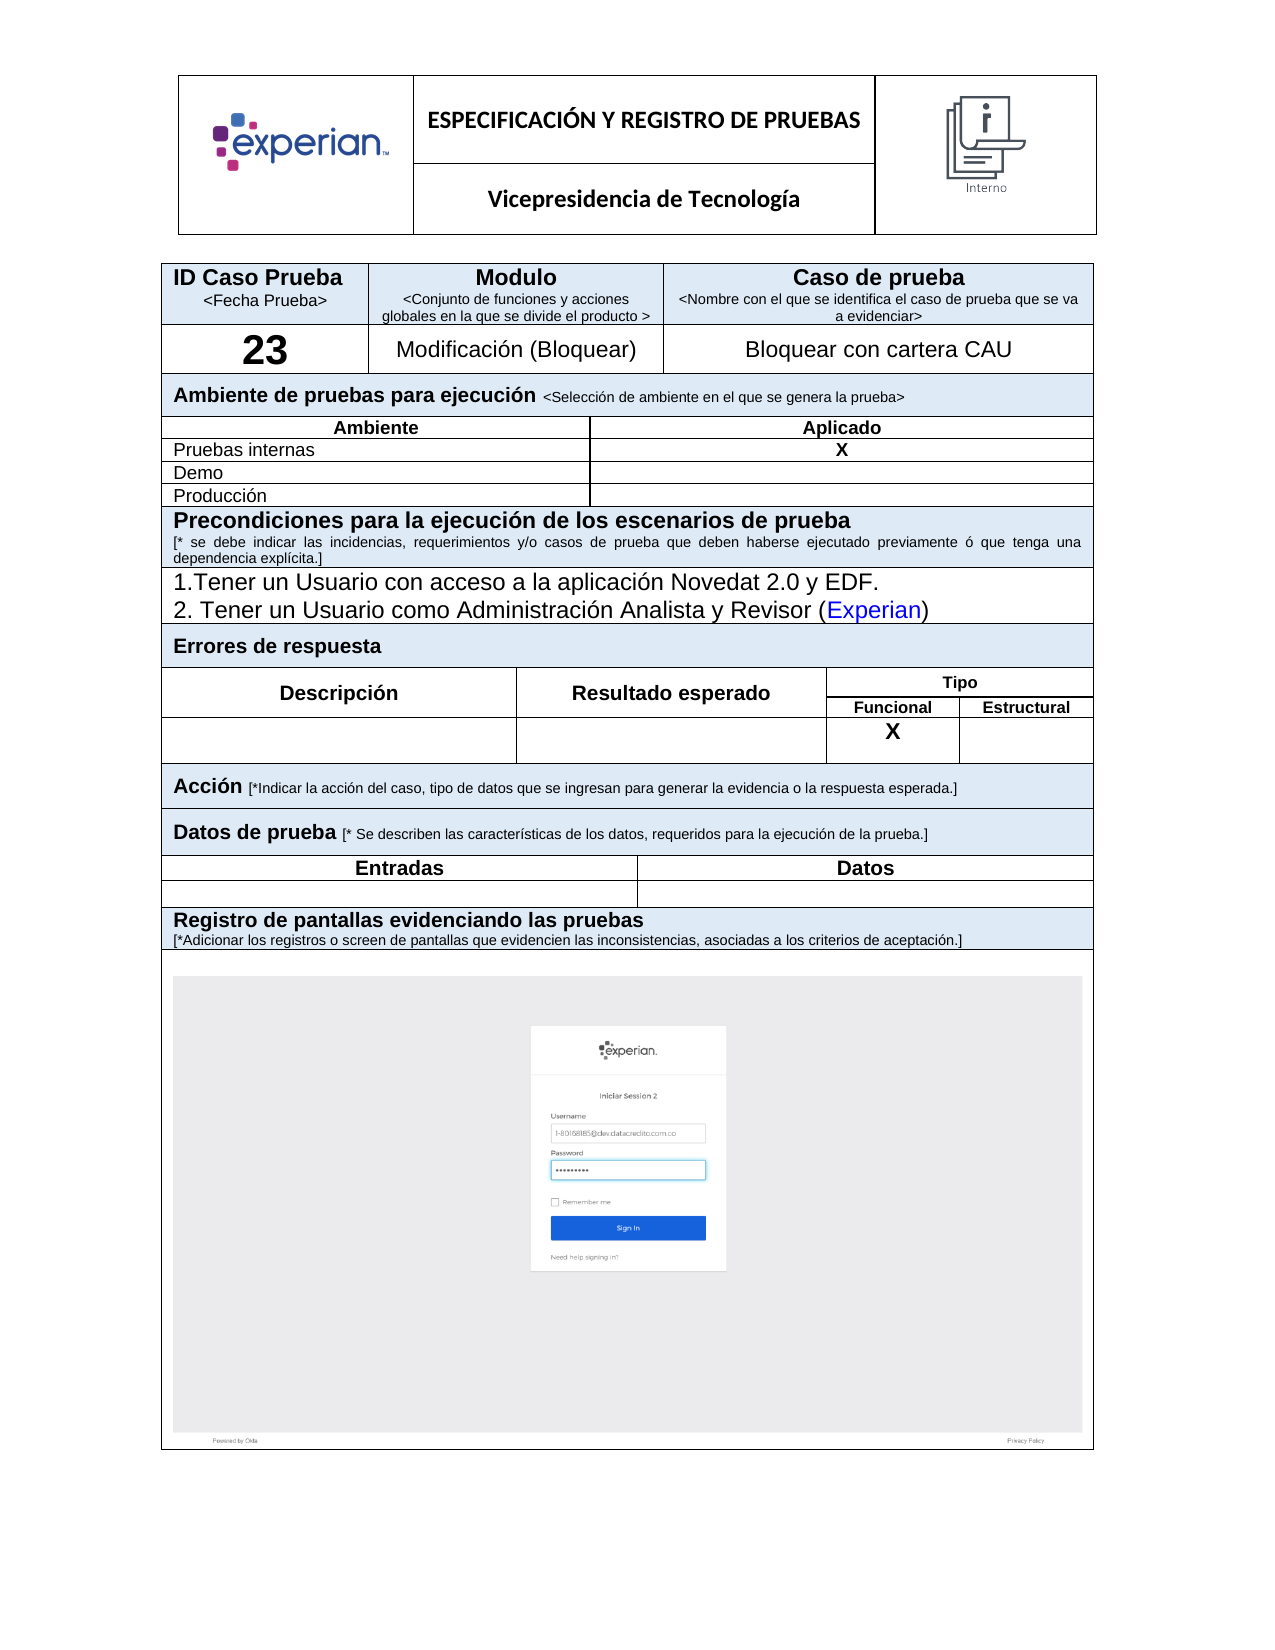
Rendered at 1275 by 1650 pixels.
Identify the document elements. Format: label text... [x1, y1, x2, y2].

table_cell Datos [638, 856, 1093, 880]
table_header Modulo <Conjunto de funciones y acciones globales en la que se divide el producto > [369, 264, 663, 324]
table_cell Entradas [162, 856, 637, 880]
table_cell 1.Tener un Usuario con acceso a la aplicación Novedat 2.0 y EDF. 2. Tener un Usuario como Administración Analista y Revisor (Experian) [162, 568, 1093, 623]
table_cell [591, 484, 1093, 506]
table_cell Ambiente de pruebas para ejecución <Selección de ambiente en el que se genera la prueba> [162, 374, 1093, 416]
picture [191, 91, 401, 192]
table_cell Pruebas internas [162, 439, 589, 461]
table_cell [162, 950, 1093, 1449]
table_cell Acción [*Indicar la acción del caso, tipo de datos que se ingresan para generar la evidencia o la respuesta esperada.] [162, 764, 1093, 808]
table_cell [638, 881, 1093, 907]
table_cell [591, 462, 1093, 483]
table_cell X [827, 718, 959, 763]
table_cell Funcional [827, 698, 959, 717]
table_header ID Caso Prueba <Fecha Prueba> [162, 264, 368, 324]
table_cell [162, 718, 516, 763]
table_cell Modificación (Bloquear) [369, 325, 663, 373]
table_cell [960, 718, 1093, 763]
table_cell Tipo [827, 668, 1093, 696]
table_cell [162, 881, 637, 907]
table_cell X [591, 439, 1093, 461]
table_cell Registro de pantallas evidenciando las pruebas [*Adicionar los registros o screen de pantallas que evidencien las inconsistencias, asociadas a los criterios de aceptación.] [162, 908, 1093, 949]
table_cell 23 [162, 325, 368, 373]
table_cell Aplicado [591, 417, 1093, 438]
picture [173, 976, 1083, 1449]
table_cell Demo [162, 462, 589, 483]
table_cell Datos de prueba [* Se describen las características de los datos, requeridos para la ejecución de la prueba.] [162, 809, 1093, 855]
table_cell Ambiente [162, 417, 589, 438]
picture [946, 91, 1026, 193]
table_cell Precondiciones para la ejecución de los escenarios de prueba [* se debe indicar las incidencias, requerimientos y/o casos de prueba que deben haberse ejecutado previamente ó que tenga una dependencia explícita.] [162, 507, 1093, 567]
table_cell Estructural [960, 698, 1093, 717]
table_cell Errores de respuesta [162, 624, 1093, 667]
table_cell Bloquear con cartera CAU [664, 325, 1093, 373]
table_cell Resultado esperado [517, 668, 826, 717]
table_cell Descripción [162, 668, 516, 717]
table_cell [517, 718, 826, 763]
table_header Caso de prueba <Nombre con el que se identifica el caso de prueba que se va a evidenciar> [664, 264, 1093, 324]
table_cell Producción [162, 484, 589, 506]
